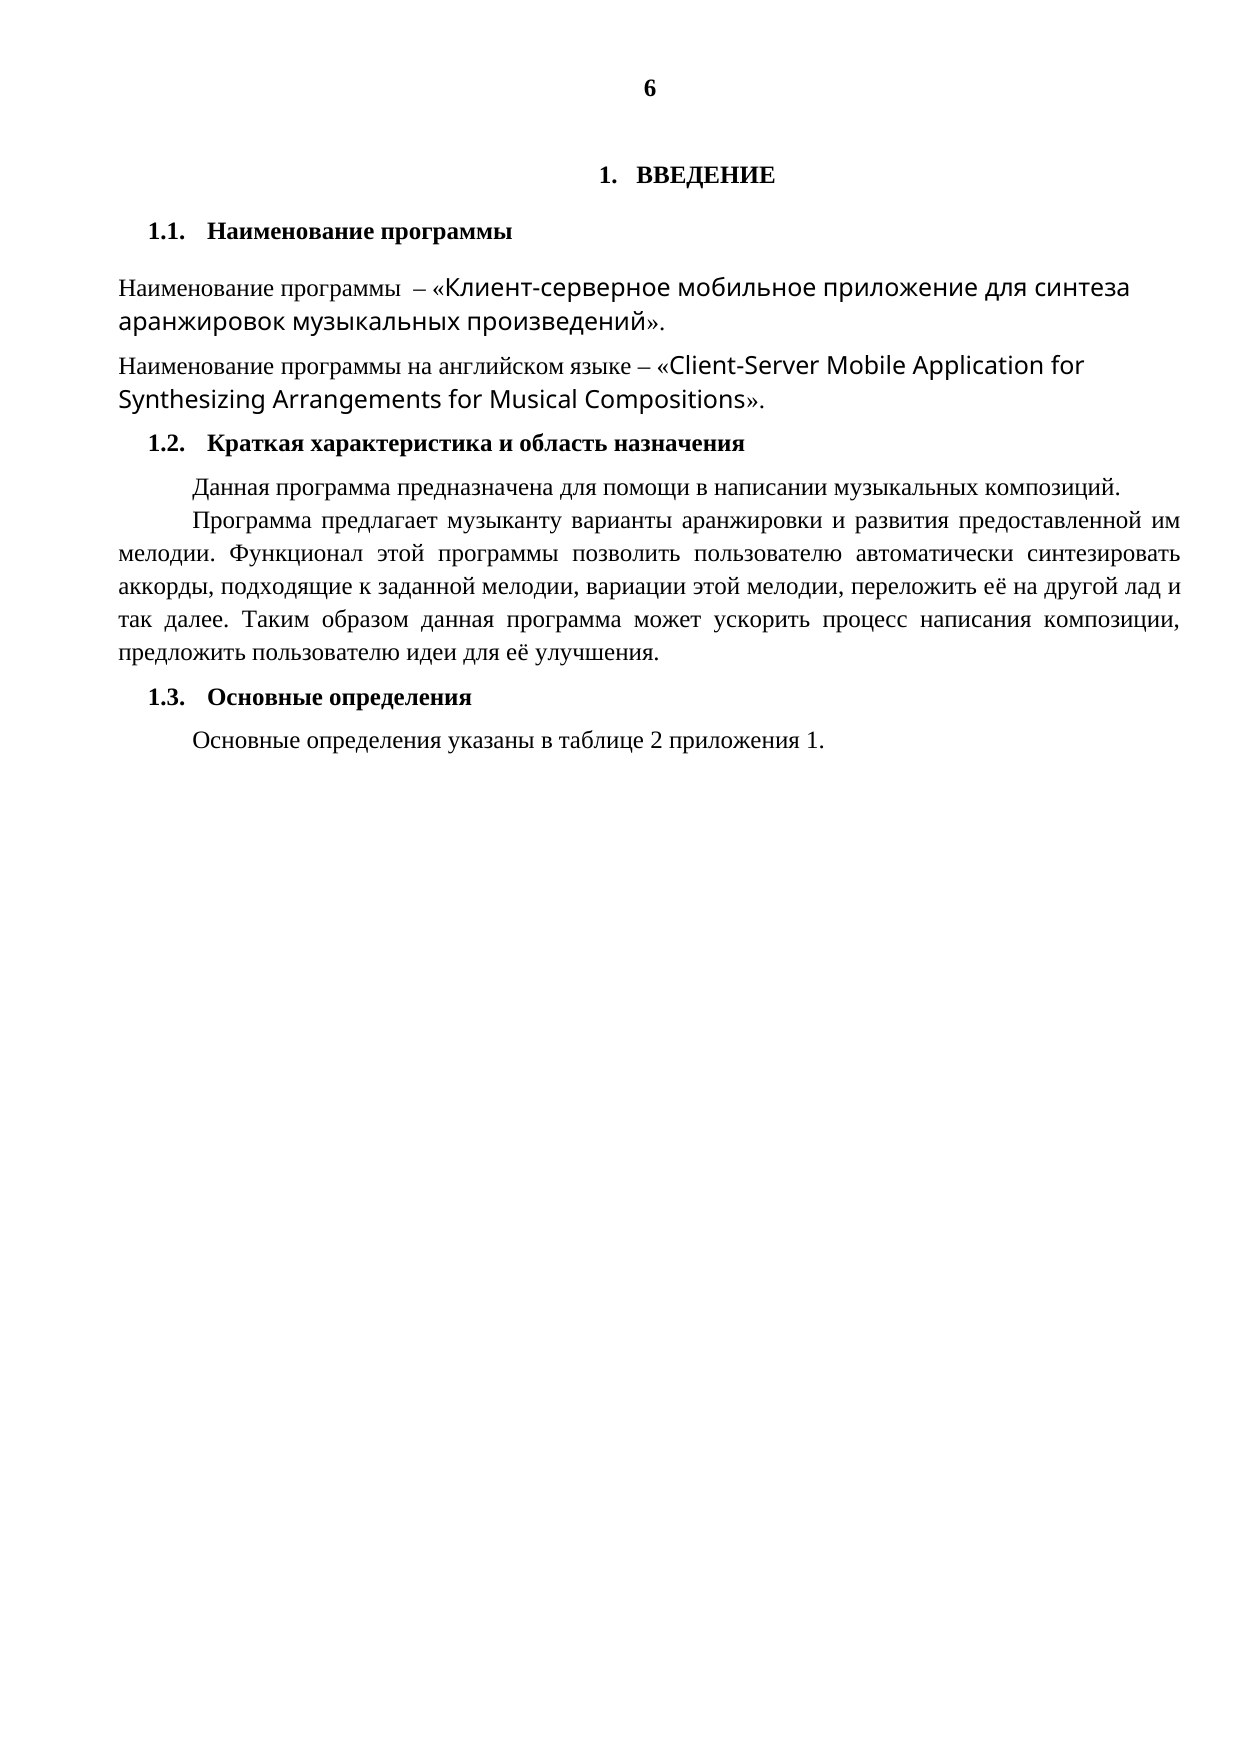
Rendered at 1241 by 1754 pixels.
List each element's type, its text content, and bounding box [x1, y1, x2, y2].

text Наименование программы на английском языке – «Client-Server Mobile Application for Synthesizing Arrangements for Musical Compositions». [118, 348, 1181, 416]
text Наименование программы – «Клиент-серверное мобильное приложение для синтеза аранжировок музыкальных произведений». [118, 269, 1181, 337]
text Программа предлагает музыканту варианты аранжировки и развития предоставленной им мелодии. Функционал этой программы позволить пользователю автоматически синтезировать аккорды, подходящие к заданной мелодии, вариации этой мелодии, переложить её на другой лад и так далее. Таким образом данная программа может ускорить процесс написания композиции, предложить пользователю идеи для её улучшения. [118, 505, 1181, 666]
subtitle Основные определения [148, 682, 1181, 711]
text Основные определения указаны в таблице 2 приложения 1. [118, 725, 1181, 754]
subtitle Наименование программы [148, 216, 1181, 244]
text Данная программа предназначена для помощи в написании музыкальных композиций. [118, 472, 1181, 500]
subtitle ВВЕДЕНИЕ [193, 160, 1181, 189]
subtitle Краткая характеристика и область назначения [148, 428, 1181, 457]
